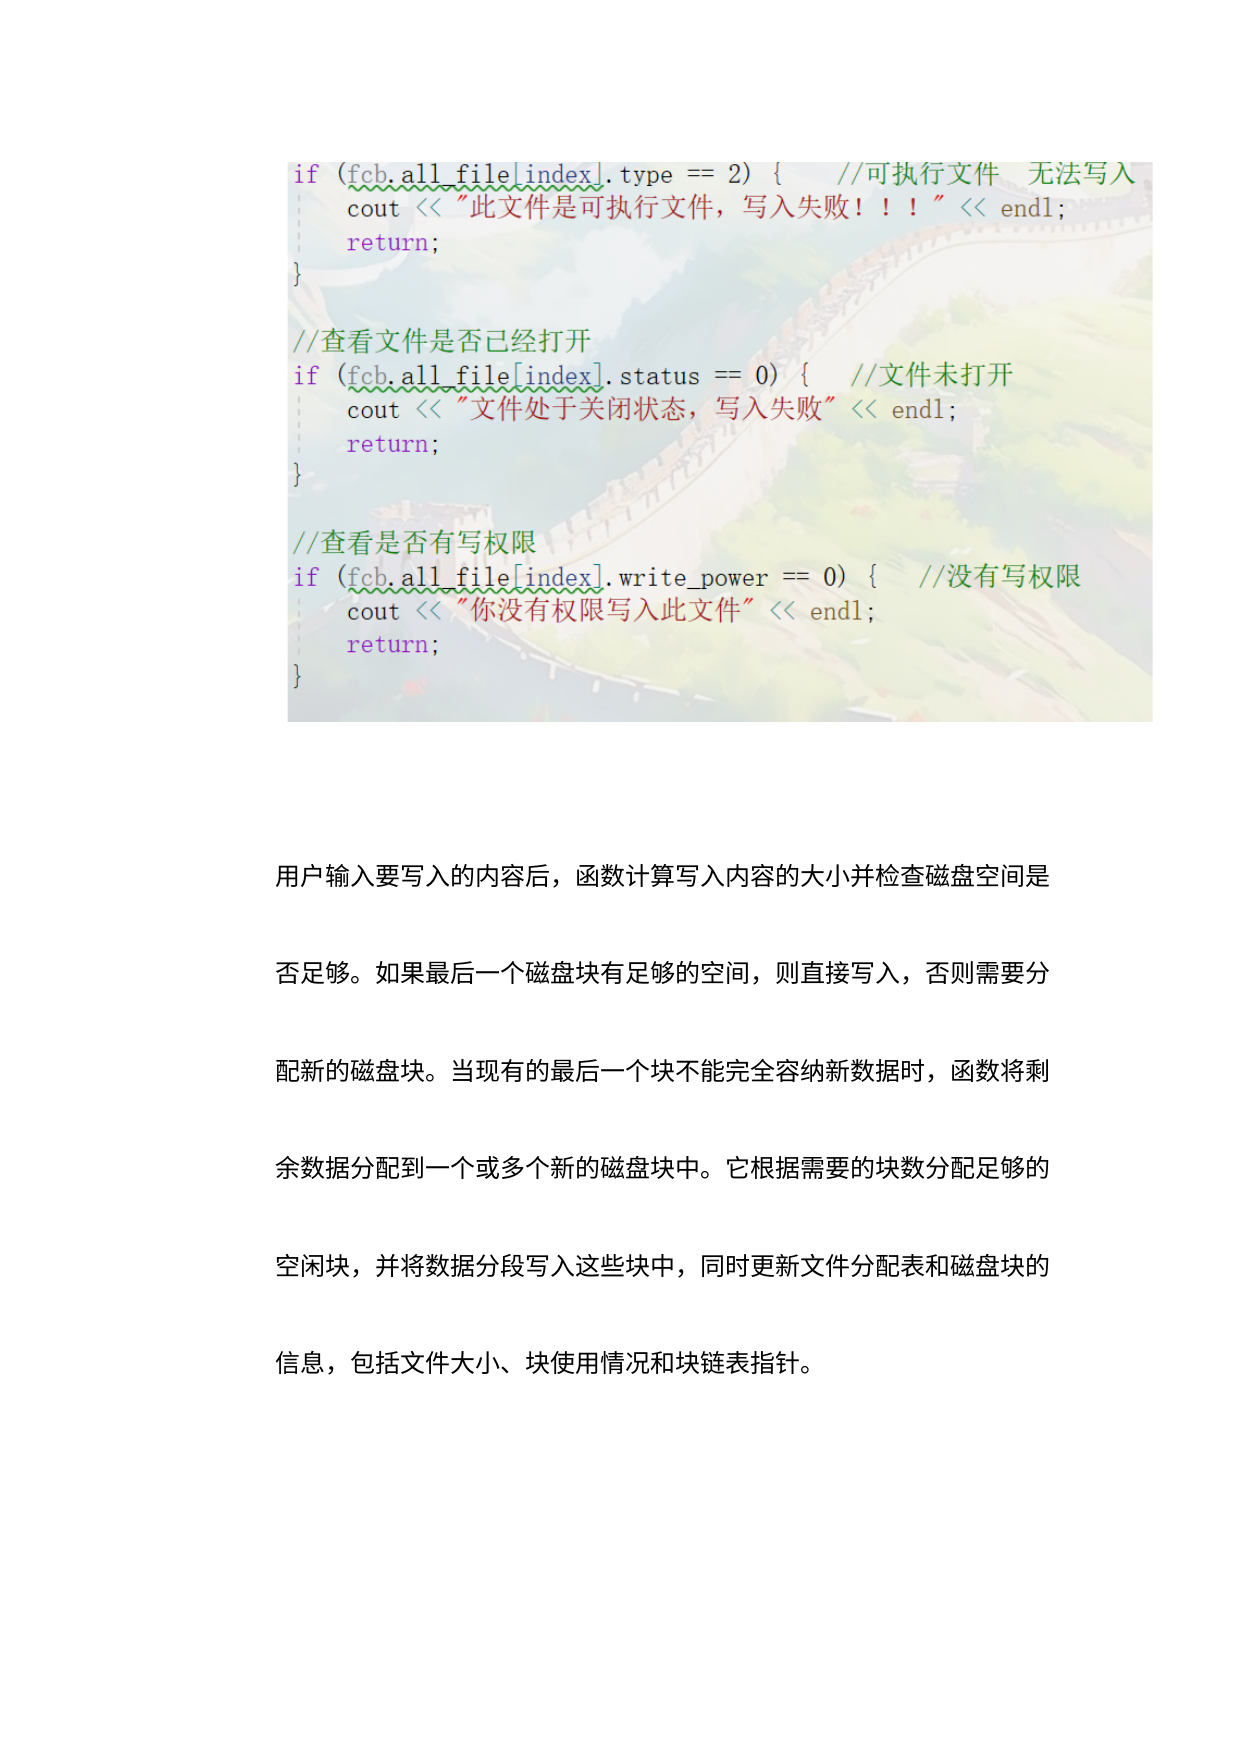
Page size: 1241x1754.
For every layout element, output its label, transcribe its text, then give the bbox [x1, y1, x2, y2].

picture [287, 162, 1153, 722]
text 用户输入要写入的内容后，函数计算写入内容的大小并检查磁盘空间是否足够。如果最后一个磁盘块有足够的空间，则直接写入，否则需要分配新的磁盘块。当现有的最后一个块不能完全容纳新数据时，函数将剩余数据分配到一个或多个新的磁盘块中。它根据需要的块数分配足够的空闲块，并将数据分段写入这些块中，同时更新文件分配表和磁盘块的信息，包括文件大小、块使用情况和块链表指针。 [275, 842, 1053, 1394]
